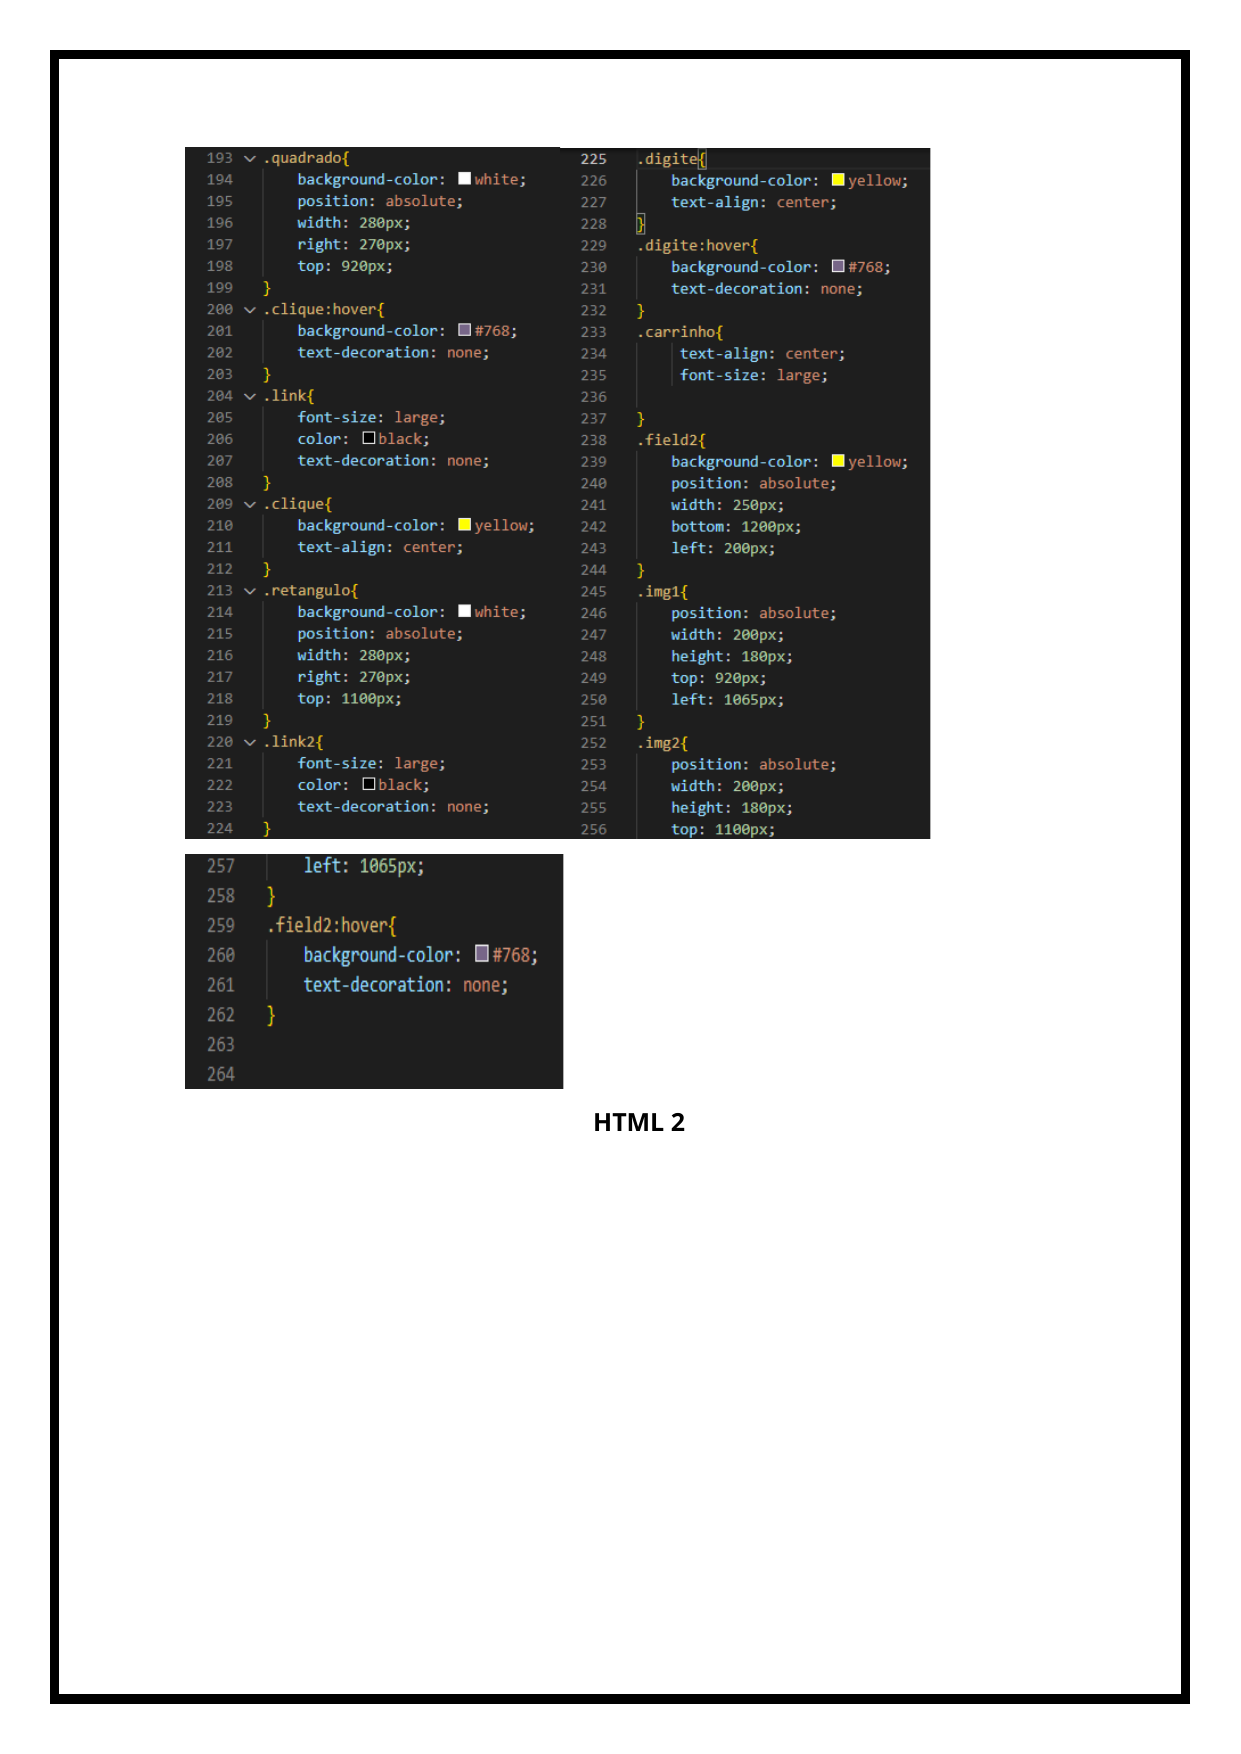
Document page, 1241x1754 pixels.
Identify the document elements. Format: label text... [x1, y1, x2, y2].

text HTML 2 [185, 1104, 1092, 1138]
picture [185, 147, 931, 839]
picture [185, 854, 564, 1089]
